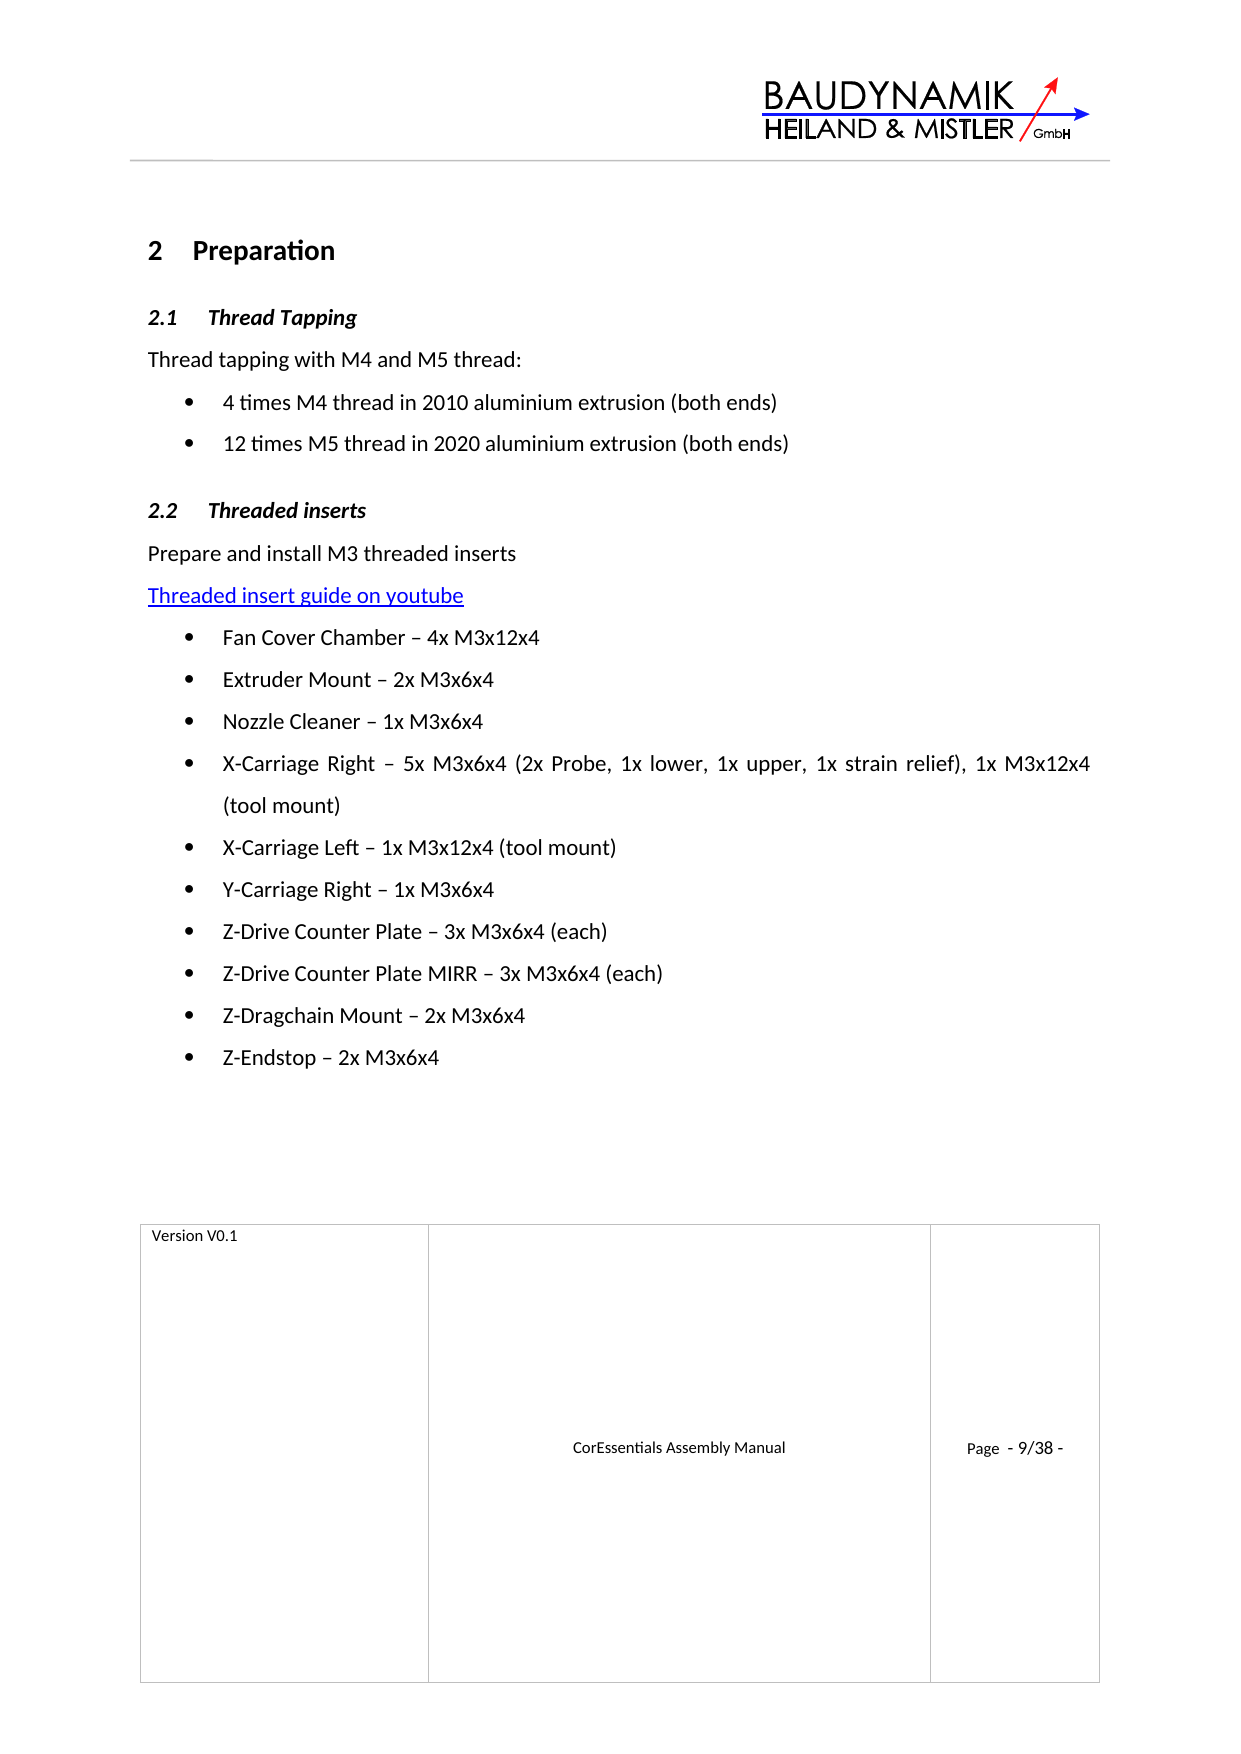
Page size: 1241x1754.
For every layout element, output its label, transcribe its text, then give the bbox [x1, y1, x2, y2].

list Nozzle Cleaner – 1x M3x6x4 [185, 707, 1092, 735]
text Threaded insert guide on youtube [148, 581, 1092, 609]
list Z-Drive Counter Plate – 3x M3x6x4 (each) [185, 917, 1092, 945]
list X-Carriage Left – 1x M3x12x4 (tool mount) [185, 833, 1092, 861]
text Prepare and install M3 threaded inserts [148, 539, 1092, 567]
list 4 times M4 thread in 2010 aluminium extrusion (both ends) [185, 388, 1092, 416]
list Y-Carriage Right – 1x M3x6x4 [185, 875, 1092, 903]
list 12 times M5 thread in 2020 aluminium extrusion (both ends) [185, 429, 1092, 458]
list Extruder Mount – 2x M3x6x4 [185, 665, 1092, 693]
subtitle Threaded inserts [148, 497, 1092, 524]
list X-Carriage Right – 5x M3x6x4 (2x Probe, 1x lower, 1x upper, 1x strain relief), 1x M3x12x4 (tool mount) [185, 749, 1092, 819]
text Thread tapping with M4 and M5 thread: [148, 346, 1092, 374]
subtitle Thread Tapping [148, 303, 1092, 331]
list Z-Endstop – 2x M3x6x4 [185, 1043, 1092, 1071]
list Z-Dragchain Mount – 2x M3x6x4 [185, 1001, 1092, 1029]
list Fan Cover Chamber – 4x M3x12x4 [185, 623, 1092, 651]
subtitle Preparation [148, 232, 1092, 267]
list Z-Drive Counter Plate MIRR – 3x M3x6x4 (each) [185, 959, 1092, 987]
